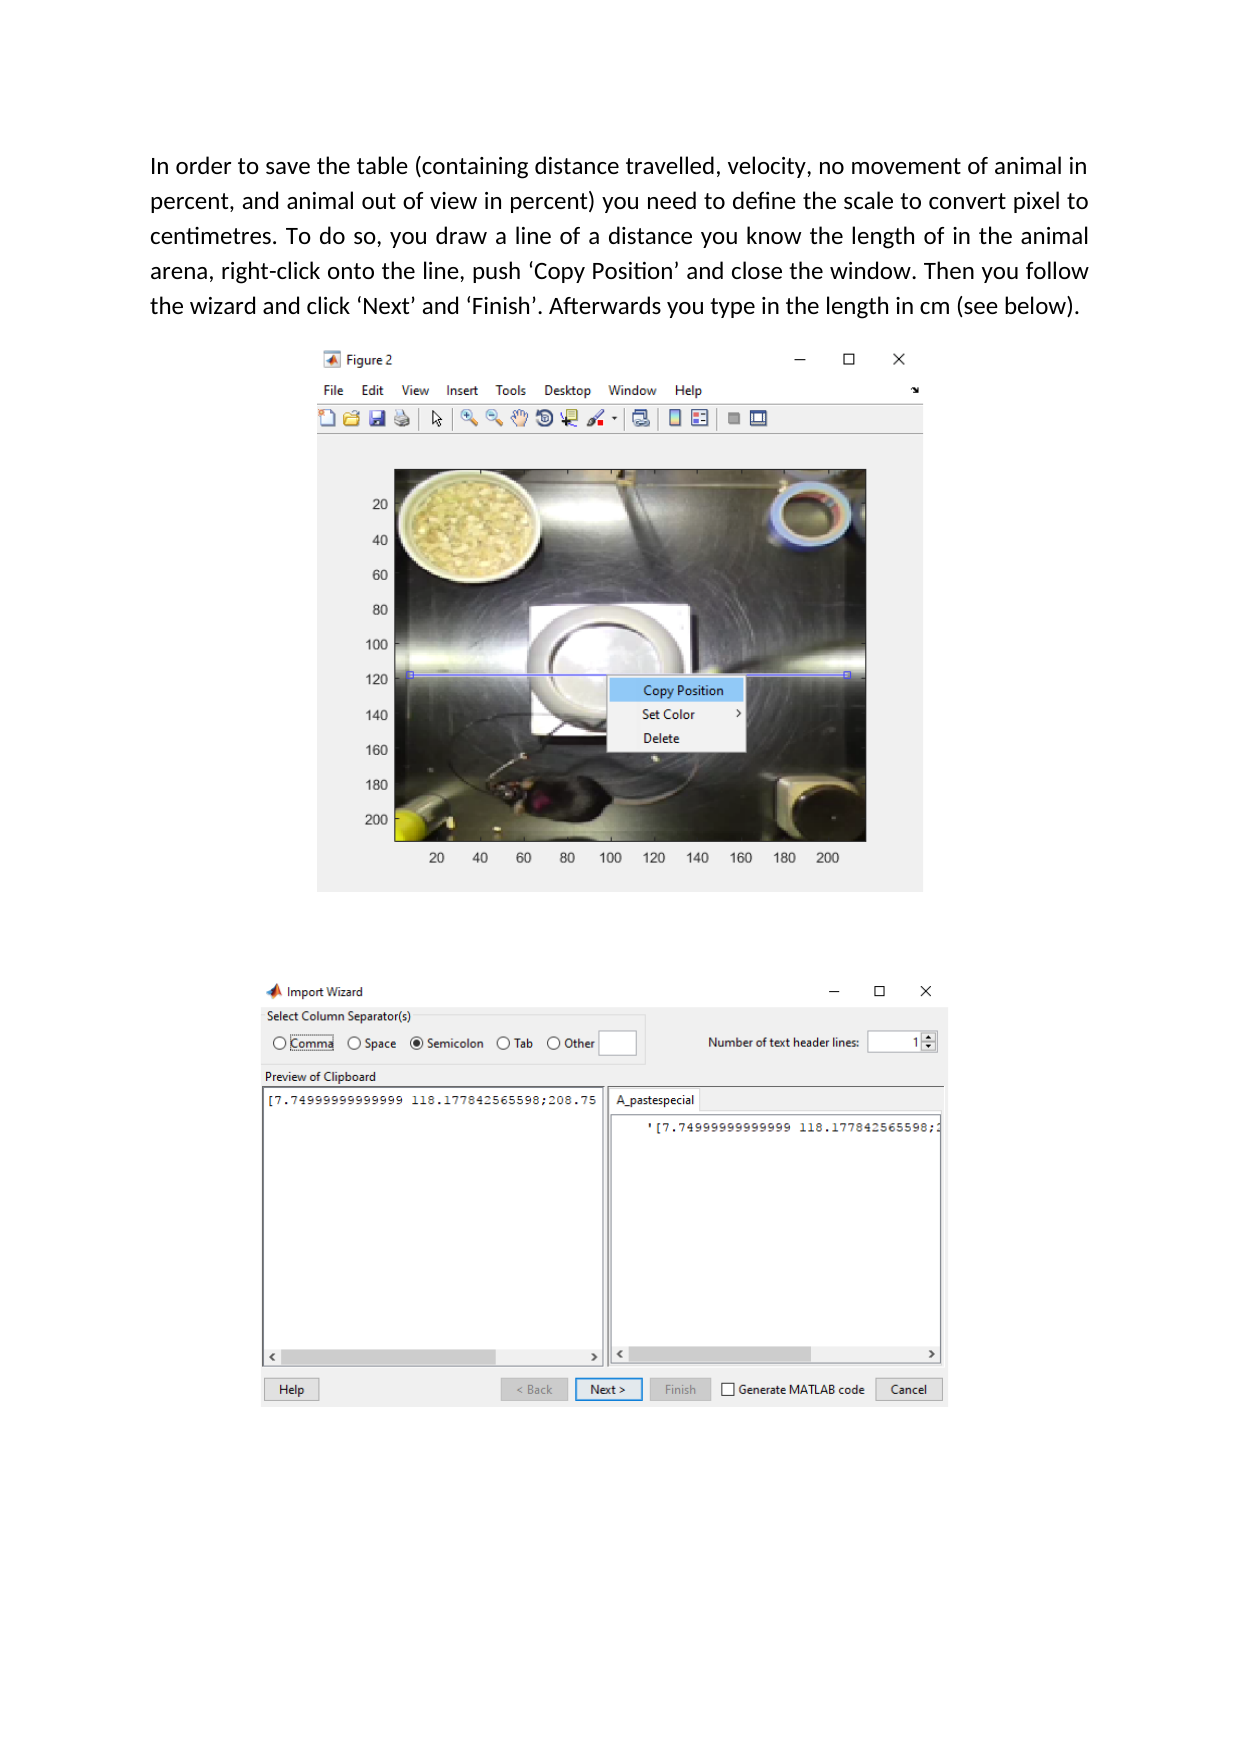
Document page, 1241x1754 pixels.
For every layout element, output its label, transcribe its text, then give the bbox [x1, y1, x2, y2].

picture [317, 345, 924, 892]
picture [260, 980, 949, 1407]
text Once you determined your coloured mask, you can preview the tracking of the animal by pressing ‘Preview anterior/posterior spot’ (12). It will track the animal in the colour of the spot you selected and display how often the animal cannot be tracked in percent (red text). Then you adjust the thresholds and preview again or proceed with the next spot. If both spots are tracked, proceed to tracing the animal. By pushing ‘Trace animal’ a new folder will be created in your origin folder with the name location. First the tracing is saved as PNG (yourfilename_mouse_trace.png). In order to save the table (containing distance travelled, velocity, no movement of animal in percent, and animal out of view in percent) you need to define the scale to convert pixel to centimetres. To do so, you draw a line of a distance you know the length of in the animal arena, right-click onto the line, push ‘Copy Position’ and close the window. Then you follow the wizard and click ‘Next’ and ‘Finish’. Afterwards you type in the length in cm (see below). [150, 150, 1090, 321]
